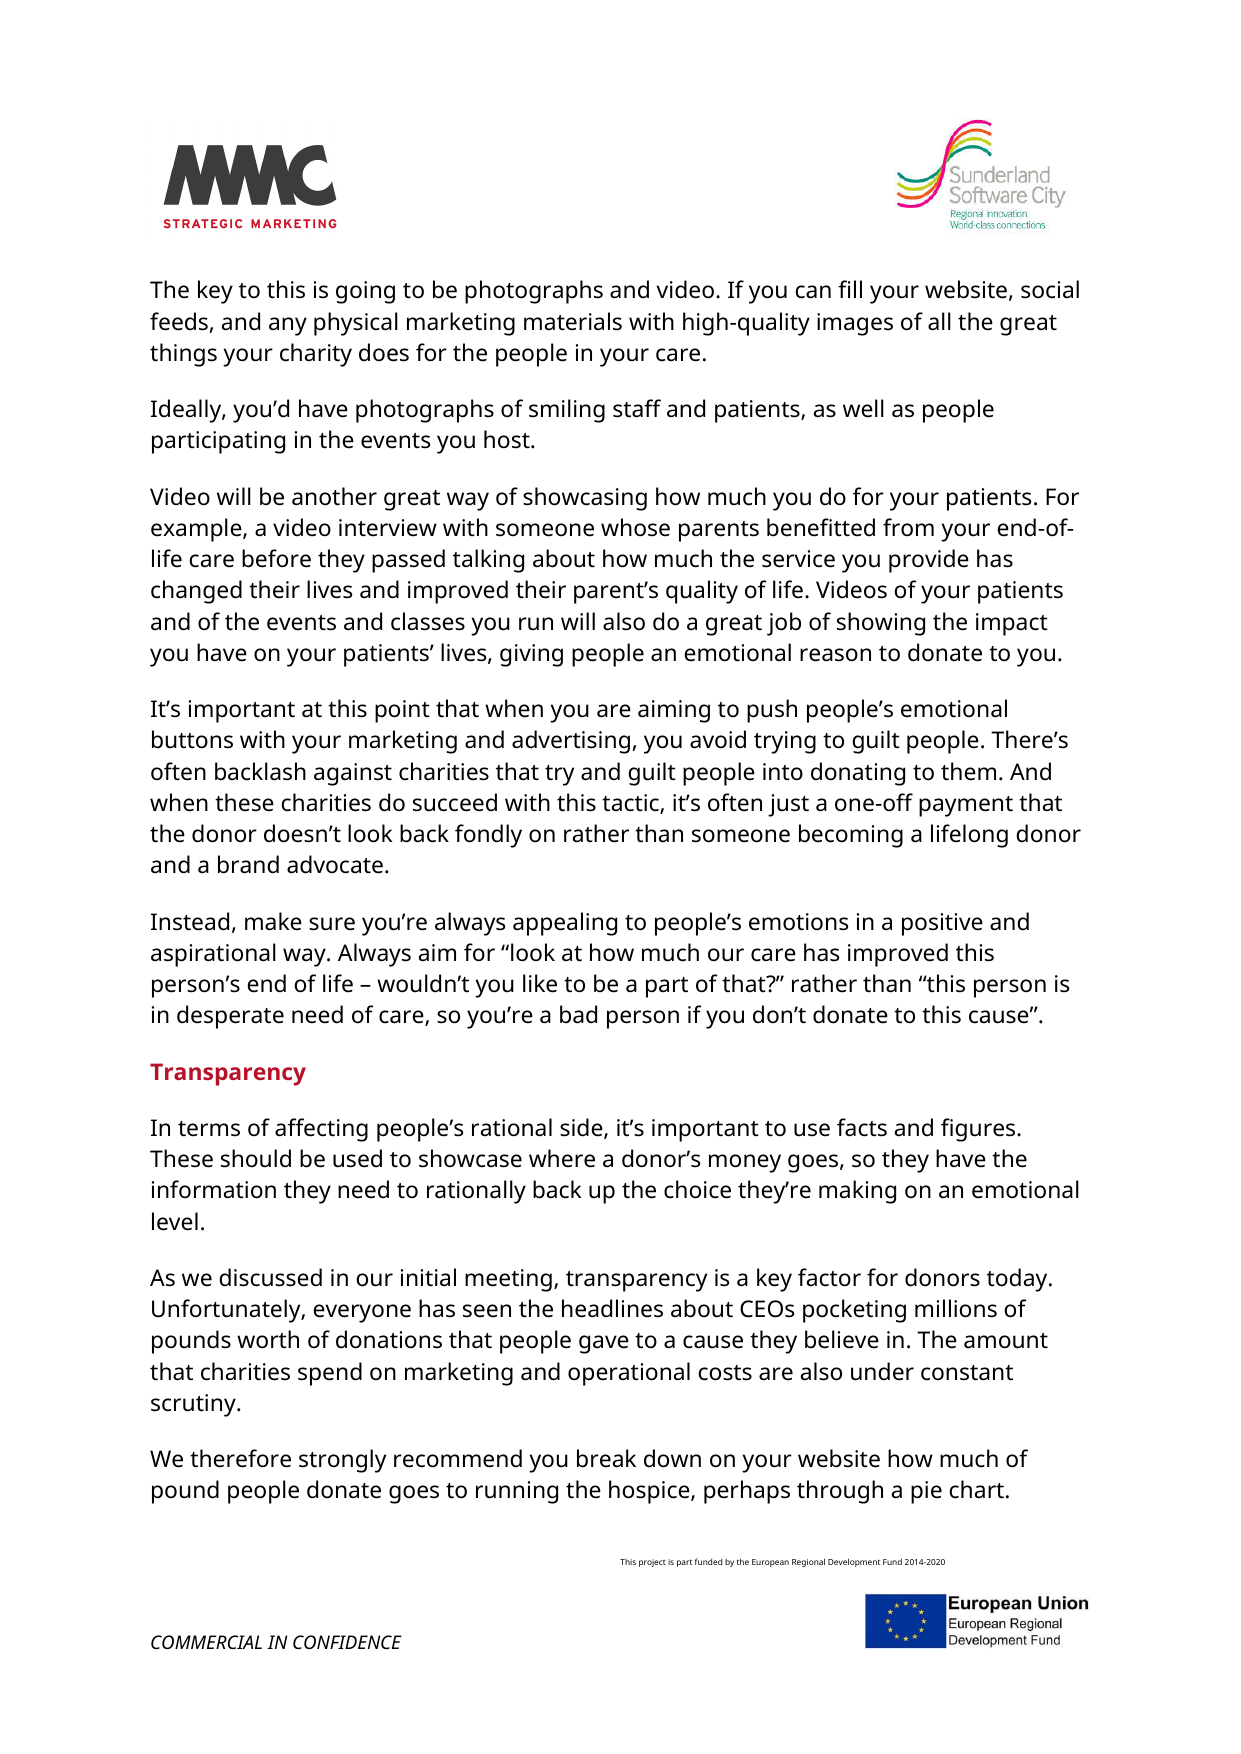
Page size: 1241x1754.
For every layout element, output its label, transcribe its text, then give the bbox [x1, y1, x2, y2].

text The key to this is going to be photographs and video. If you can fill your website, social feeds, and any physical marketing materials with high-quality images of all the great things your charity does for the people in your care. [150, 274, 1090, 368]
picture [875, 98, 1091, 250]
subtitle Transparency [150, 1055, 1090, 1087]
text Ideally, you’d have photographs of smiling staff and patients, as well as people participating in the events you host. [150, 393, 1090, 455]
text It’s important at this point that when you are aiming to push people’s emotional buttons with your marketing and advertising, you avoid trying to guilt people. There’s often backlash against charities that try and guilt people into donating to them. And when these charities do succeed with this tactic, it’s often just a one-off payment that the donor doesn’t look back fondly on rather than someone becoming a lifelong donor and a brand advocate. [150, 693, 1090, 880]
picture [150, 120, 352, 250]
text We therefore strongly recommend you break down on your website how much of pound people donate goes to running the hospice, perhaps through a pie chart. [150, 1443, 1090, 1505]
picture [864, 1592, 1091, 1650]
text In terms of affecting people’s rational side, it’s important to use facts and figures. These should be used to showcase where a donor’s money goes, so they have the information they need to rationally back up the choice they’re making on an emotional level. [150, 1112, 1090, 1237]
text As we discussed in our initial meeting, transparency is a key factor for donors today. Unfortunately, everyone has seen the headlines about CEOs pocketing millions of pounds worth of donations that people gave to a cause they believe in. The amount that charities spend on marketing and operational costs are also under constant scrutiny. [150, 1262, 1090, 1418]
text Instead, make sure you’re always appealing to people’s emotions in a positive and aspirational way. Always aim for “look at how much our care has improved this person’s end of life – wouldn’t you like to be a part of that?” rather than “this person is in desperate need of care, so you’re a bad person if you don’t donate to this cause”. [150, 905, 1090, 1030]
text Video will be another great way of showcasing how much you do for your patients. For example, a video interview with someone whose parents benefitted from your end-of-life care before they passed talking about how much the service you provide has changed their lives and improved their parent’s quality of life. Videos of your patients and of the events and classes you run will also do a great job of showing the impact you have on your patients’ lives, giving people an emotional reason to donate to you. [150, 480, 1090, 668]
